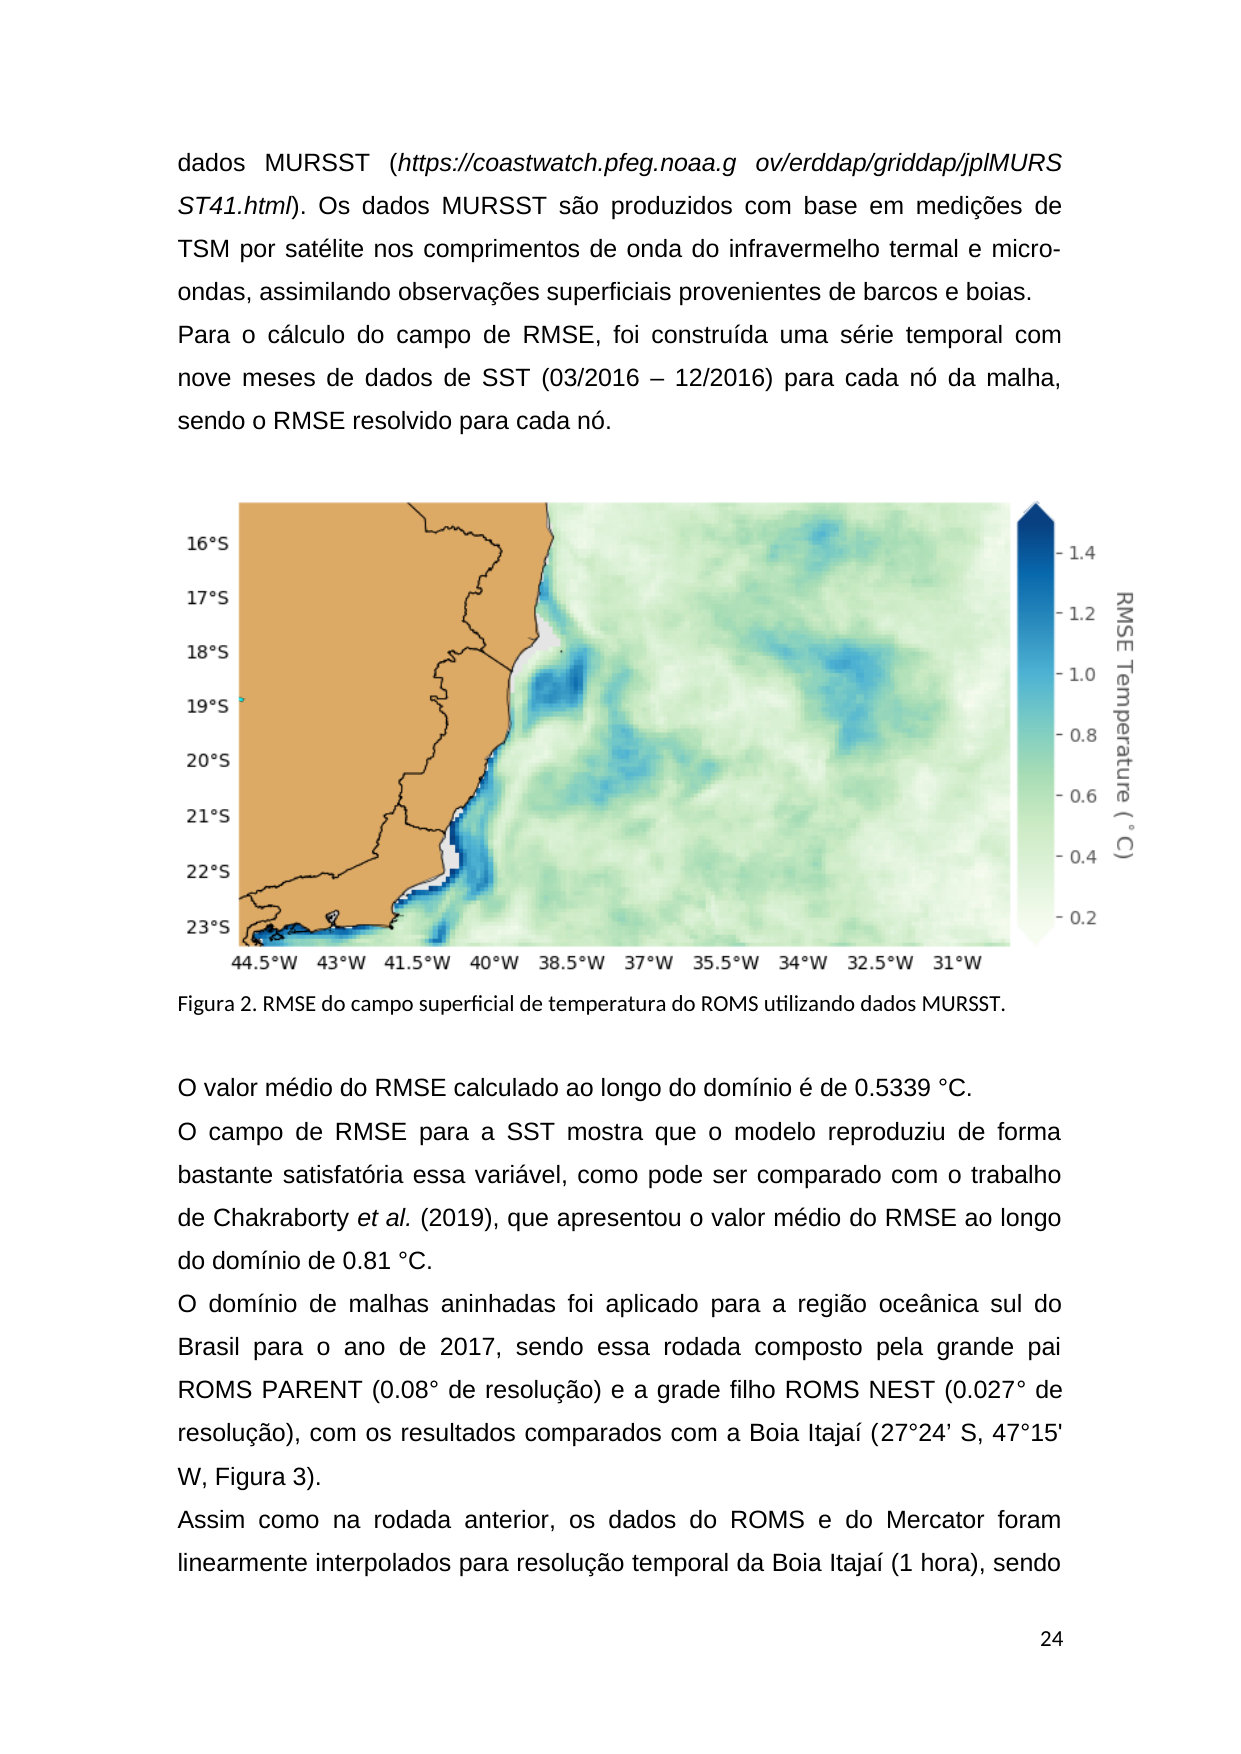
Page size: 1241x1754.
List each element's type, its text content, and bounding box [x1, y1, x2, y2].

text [177, 1504, 1063, 1576]
text O domínio de malhas aninhadas foi aplicado para a região oceânica sul do Brasil para o ano de 2017, sendo essa rodada composto pela grande pai ROMS PARENT (0.08° de resolução) e a grade filho ROMS NEST (0.027° de resolução), com os resultados comparados com a Boia Itajaí (27°24’ S, 47°15' W, Figura 3). [177, 1289, 1063, 1490]
picture [177, 492, 1145, 976]
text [177, 148, 1063, 306]
text Para o cálculo do campo de RMSE, foi construída uma série temporal com nove meses de dados de SST (03/2016 – 12/2016) para cada nó da malha, sendo o RMSE resolvido para cada nó. [177, 320, 1063, 435]
text O valor médio do RMSE calculado ao longo do domínio é de 0.5339 °C. [177, 1073, 1063, 1102]
text Figura 2. RMSE do campo superficial de temperatura do ROMS utilizando dados MURSST. [177, 989, 1063, 1017]
text O campo de RMSE para a SST mostra que o modelo reproduziu de forma bastante satisfatória essa variável, como pode ser comparado com o trabalho de Chakraborty et al. (2019), que apresentou o valor médio do RMSE ao longo do domínio de 0.81 °C. [177, 1116, 1063, 1274]
